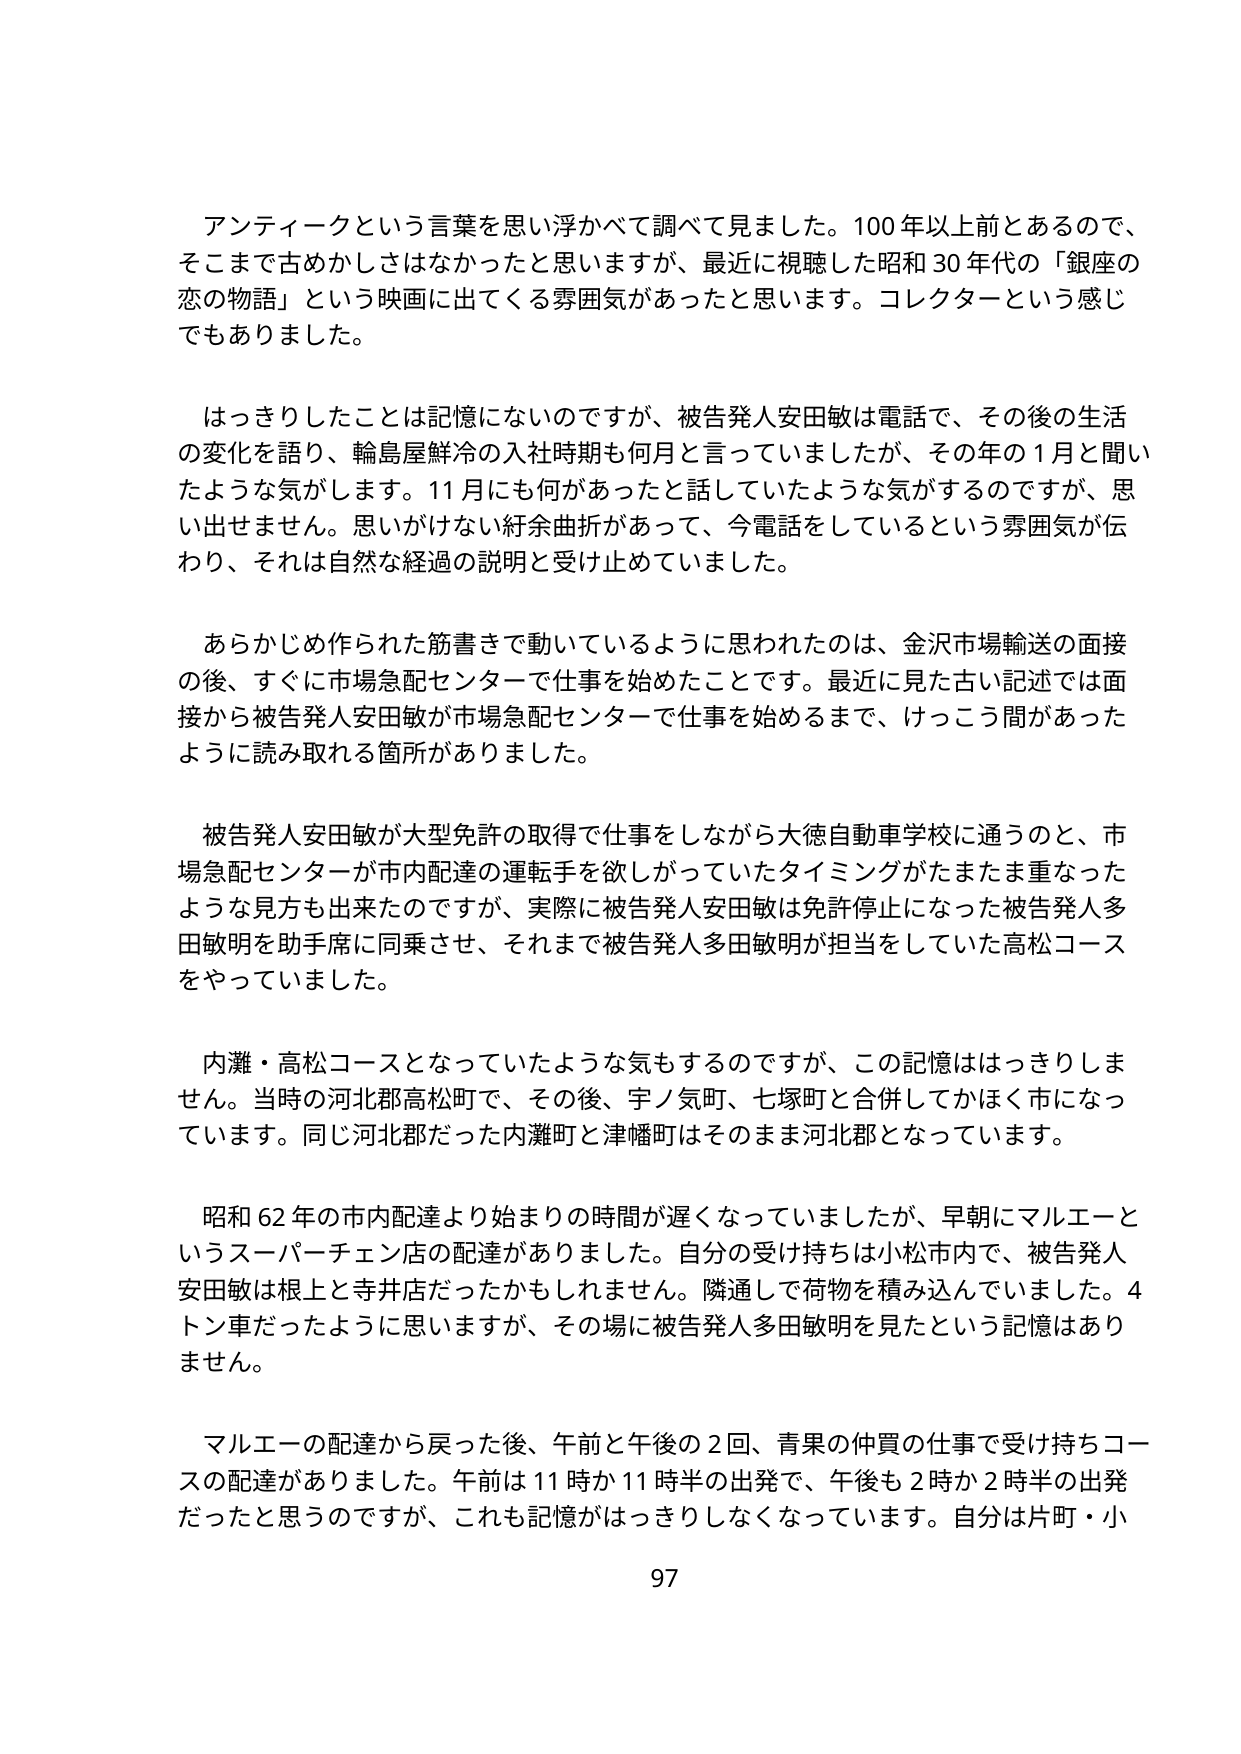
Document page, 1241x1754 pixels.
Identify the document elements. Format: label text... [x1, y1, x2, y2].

text アンティークという言葉を思い浮かべて調べて見ました。100年以上前とあるので、そこまで古めかしさはなかったと思いますが、最近に視聴した昭和30年代の「銀座の恋の物語」という映画に出てくる雰囲気があったと思います。コレクターという感じでもありました。 [177, 207, 1152, 352]
text 内灘・高松コースとなっていたような気もするのですが、この記憶ははっきりしません。当時の河北郡高松町で、その後、宇ノ気町、七塚町と合併してかほく市になっています。同じ河北郡だった内灘町と津幡町はそのまま河北郡となっています。 [177, 1043, 1152, 1152]
text 被告発人安田敏が大型免許の取得で仕事をしながら大徳自動車学校に通うのと、市場急配センターが市内配達の運転手を欲しがっていたタイミングがたまたま重なったような見方も出来たのですが、実際に被告発人安田敏は免許停止になった被告発人多田敏明を助手席に同乗させ、それまで被告発人多田敏明が担当をしていた高松コースをやっていました。 [177, 816, 1152, 997]
text 昭和62年の市内配達より始まりの時間が遅くなっていましたが、早朝にマルエーというスーパーチェン店の配達がありました。自分の受け持ちは小松市内で、被告発人安田敏は根上と寺井店だったかもしれません。隣通しで荷物を積み込んでいました。4トン車だったように思いますが、その場に被告発人多田敏明を見たという記憶はありません。 [177, 1198, 1152, 1379]
text はっきりしたことは記憶にないのですが、被告発人安田敏は電話で、その後の生活の変化を語り、輪島屋鮮冷の入社時期も何月と言っていましたが、その年の1月と聞いたような気がします。11月にも何があったと話していたような気がするのですが、思い出せません。思いがけない紆余曲折があって、今電話をしているという雰囲気が伝わり、それは自然な経過の説明と受け止めていました。 [177, 398, 1152, 579]
text あらかじめ作られた筋書きで動いているように思われたのは、金沢市場輸送の面接の後、すぐに市場急配センターで仕事を始めたことです。最近に見た古い記述では面接から被告発人安田敏が市場急配センターで仕事を始めるまで、けっこう間があったように読み取れる箇所がありました。 [177, 625, 1152, 770]
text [177, 1425, 1152, 1534]
